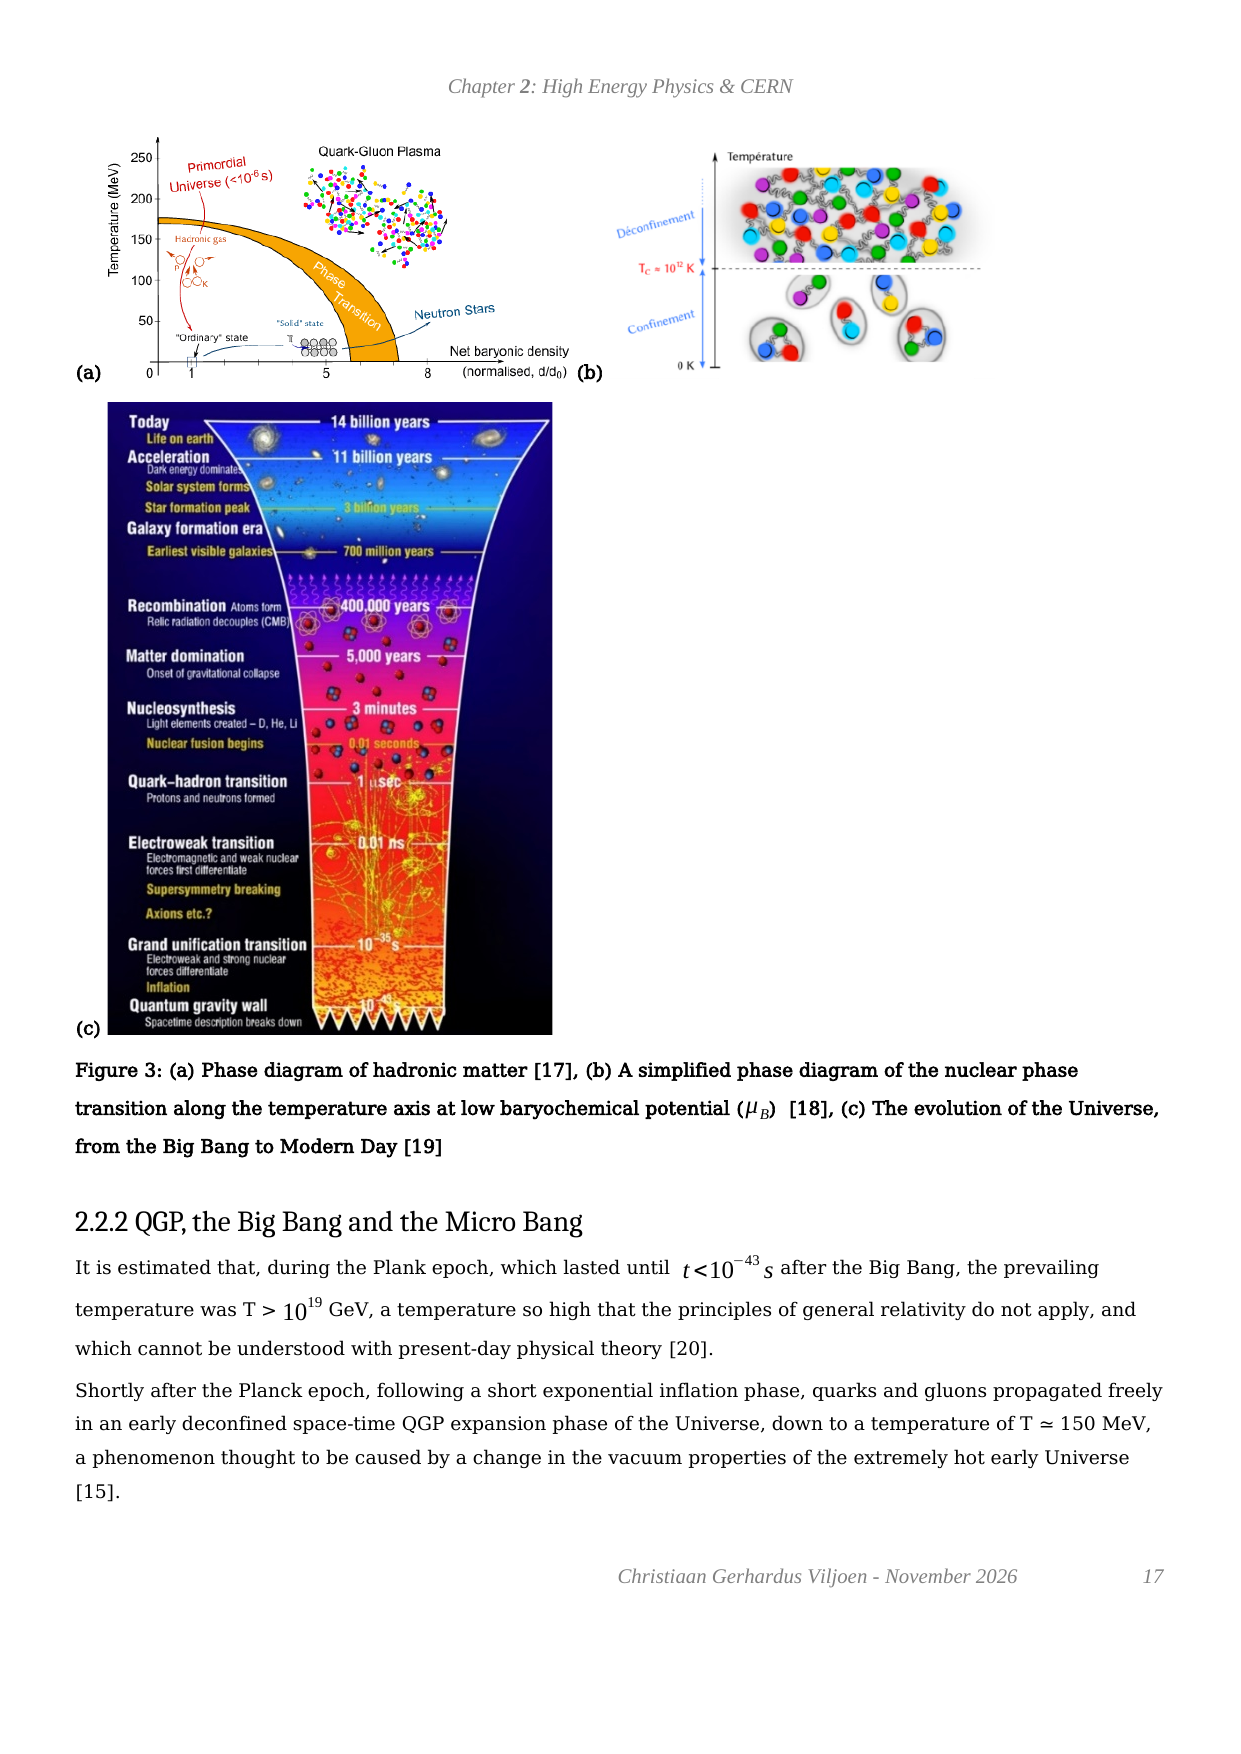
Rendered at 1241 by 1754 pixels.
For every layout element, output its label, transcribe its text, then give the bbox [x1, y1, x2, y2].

text Figure 3: (a) Phase diagram of hadronic matter , (b) A simplified phase diagram of the nuclear phase transition along the temperature axis at low baryochemical potential () , (c) The evolution of the Universe, from the Big Bang to Modern Day [75, 1058, 1165, 1157]
text Shortly after the Planck epoch, following a short exponential inflation phase, quarks and gluons propagated freely in an early deconfined space-time QGP expansion phase of the Universe, down to a temperature of T ≃ 150 MeV, a phenomenon thought to be caused by a change in the vacuum properties of the extremely hot early Universe . [75, 1378, 1165, 1502]
picture [108, 137, 570, 379]
text It is estimated that, during the Plank epoch, which lasted until after the Big Bang, the prevailing temperature was T > GeV, a temperature so high that the principles of general relativity do not apply, and which cannot be understood with present-day physical theory . [75, 1252, 1165, 1359]
picture [609, 135, 995, 379]
picture [107, 402, 553, 1035]
subtitle QGP, the Big Bang and the Micro Bang [75, 1206, 1165, 1239]
